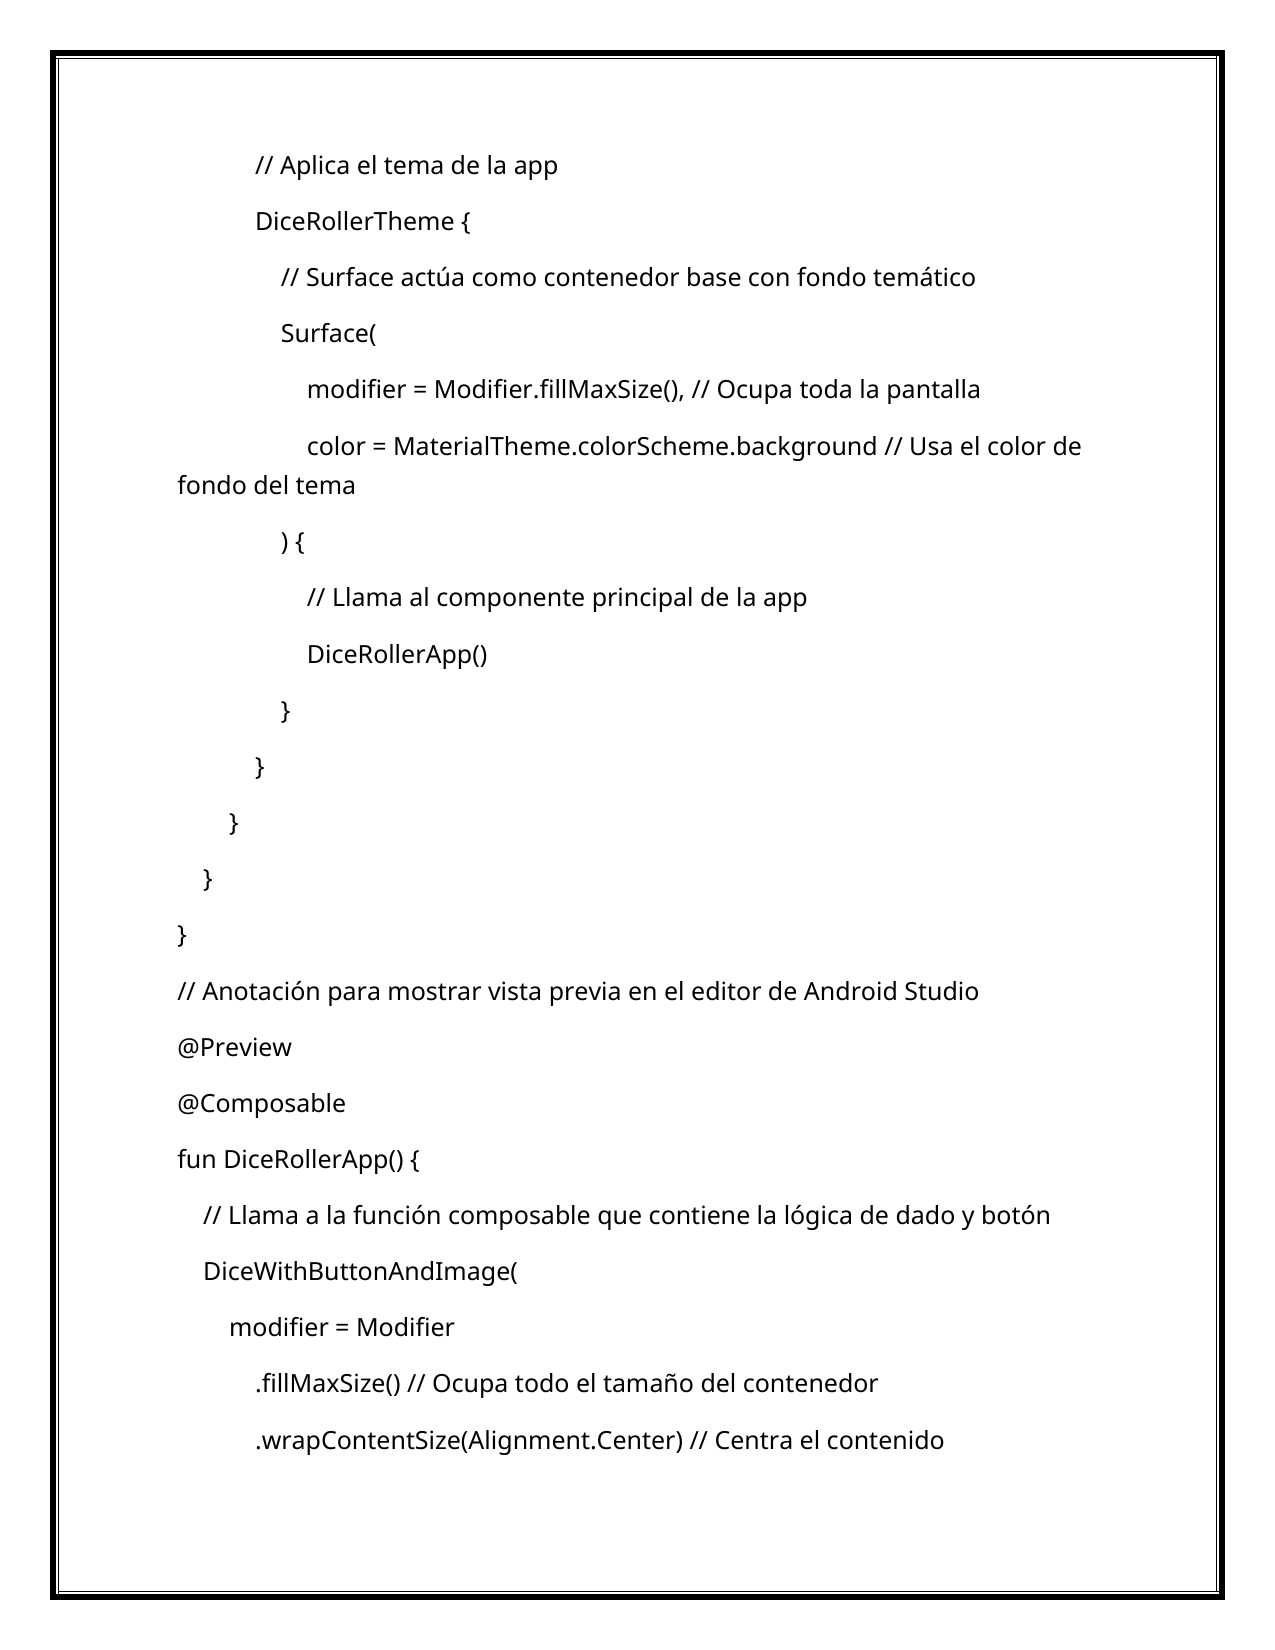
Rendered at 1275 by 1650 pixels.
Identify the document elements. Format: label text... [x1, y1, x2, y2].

text } [177, 861, 1098, 895]
text } [177, 805, 1098, 839]
text .fillMaxSize() // Ocupa todo el tamaño del contenedor [177, 1366, 1098, 1400]
text .wrapContentSize(Alignment.Center) // Centra el contenido [177, 1422, 1098, 1456]
text // Llama al componente principal de la app [177, 580, 1098, 614]
text @Composable [177, 1085, 1098, 1119]
text } [177, 748, 1098, 783]
text Surface( [177, 316, 1098, 350]
text DiceRollerApp() [177, 636, 1098, 670]
text // Aplica el tema de la app [177, 148, 1098, 182]
text @Preview [177, 1029, 1098, 1063]
text DiceWithButtonAndImage( [177, 1254, 1098, 1288]
text // Surface actúa como contenedor base con fondo temático [177, 260, 1098, 294]
text color = MaterialTheme.colorScheme.background // Usa el color de fondo del tema [177, 428, 1098, 502]
text ) { [177, 524, 1098, 558]
text // Llama a la función composable que contiene la lógica de dado y botón [177, 1198, 1098, 1232]
text DiceRollerTheme { [177, 204, 1098, 238]
text // Anotación para mostrar vista previa en el editor de Android Studio [177, 973, 1098, 1007]
text modifier = Modifier [177, 1310, 1098, 1344]
text fun DiceRollerApp() { [177, 1142, 1098, 1176]
text modifier = Modifier.fillMaxSize(), // Ocupa toda la pantalla [177, 372, 1098, 406]
text } [177, 917, 1098, 951]
text } [177, 692, 1098, 726]
